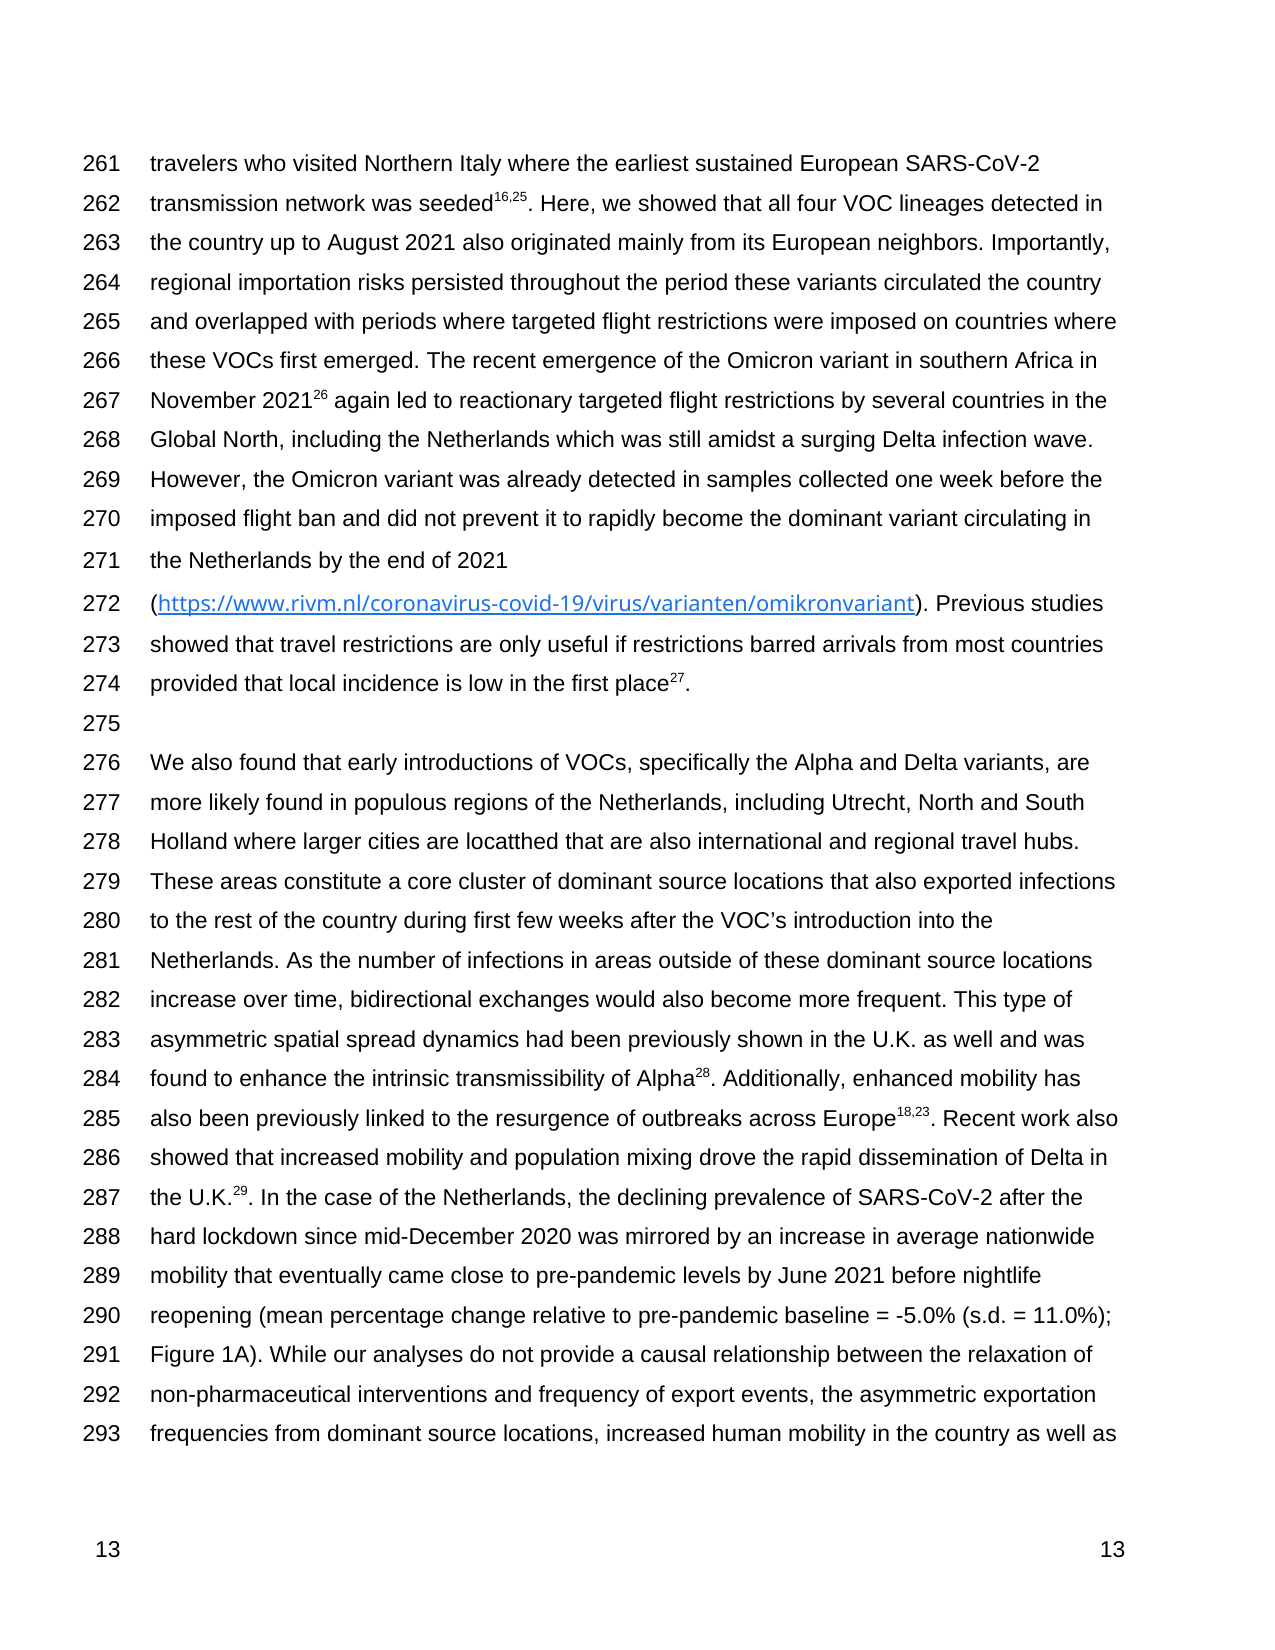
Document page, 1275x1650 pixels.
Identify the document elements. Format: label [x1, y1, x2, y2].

text [150, 749, 1125, 1447]
text [150, 150, 1125, 697]
